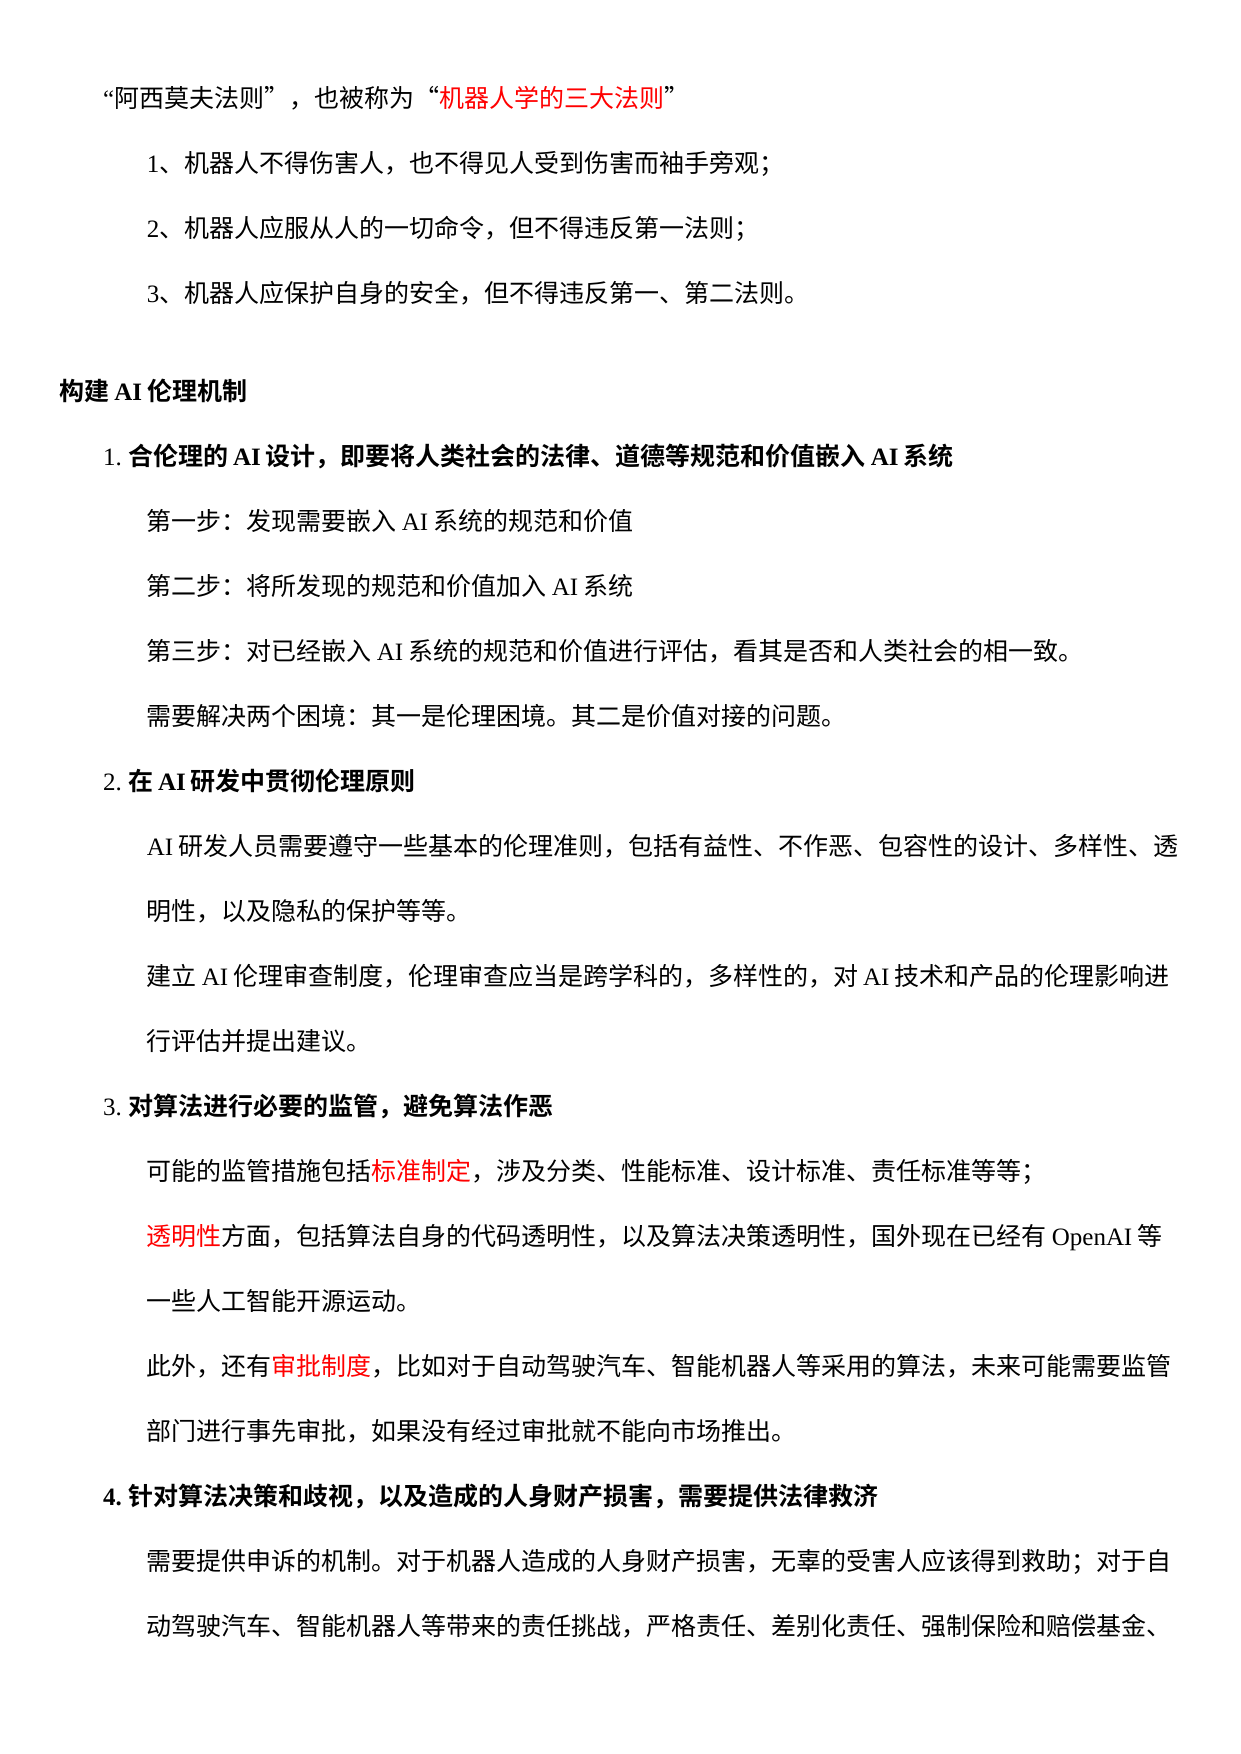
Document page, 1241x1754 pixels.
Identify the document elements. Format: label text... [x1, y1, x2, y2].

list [147, 1527, 1181, 1657]
list 建立AI伦理审查制度，伦理审查应当是跨学科的，多样性的，对AI技术和产品的伦理影响进行评估并提出建议。 [147, 942, 1181, 1072]
list 针对算法决策和歧视，以及造成的人身财产损害，需要提供法律救济 [59, 1462, 1181, 1527]
list 在AI研发中贯彻伦理原则 [59, 747, 1181, 812]
list 对算法进行必要的监管，避免算法作恶 [59, 1072, 1181, 1137]
list AI研发人员需要遵守一些基本的伦理准则，包括有益性、不作恶、包容性的设计、多样性、透明性，以及隐私的保护等等。 [147, 812, 1181, 942]
text 1、机器人不得伤害人，也不得见人受到伤害而袖手旁观； [103, 129, 1181, 194]
list 第二步：将所发现的规范和价值加入AI系统 [147, 552, 1181, 617]
list 合伦理的AI设计，即要将人类社会的法律、道德等规范和价值嵌入AI系统 [59, 422, 1181, 487]
list 第三步：对已经嵌入AI系统的规范和价值进行评估，看其是否和人类社会的相一致。 [147, 617, 1181, 682]
list 第一步：发现需要嵌入AI系统的规范和价值 [147, 487, 1181, 552]
list 需要解决两个困境：其一是伦理困境。其二是价值对接的问题。 [147, 682, 1181, 747]
text 3、机器人应保护自身的安全，但不得违反第一、第二法则。 [103, 259, 1181, 324]
text “阿西莫夫法则”，也被称为“机器人学的三大法则” [59, 64, 1181, 129]
list 可能的监管措施包括标准制定，涉及分类、性能标准、设计标准、责任标准等等； [147, 1137, 1181, 1202]
text 构建AI伦理机制 [59, 357, 1181, 422]
list 此外，还有审批制度，比如对于自动驾驶汽车、智能机器人等采用的算法，未来可能需要监管部门进行事先审批，如果没有经过审批就不能向市场推出。 [147, 1332, 1181, 1462]
text 2、机器人应服从人的一切命令，但不得违反第一法则； [103, 194, 1181, 259]
list 透明性方面，包括算法自身的代码透明性，以及算法决策透明性，国外现在已经有OpenAI等一些人工智能开源运动。 [147, 1202, 1181, 1332]
